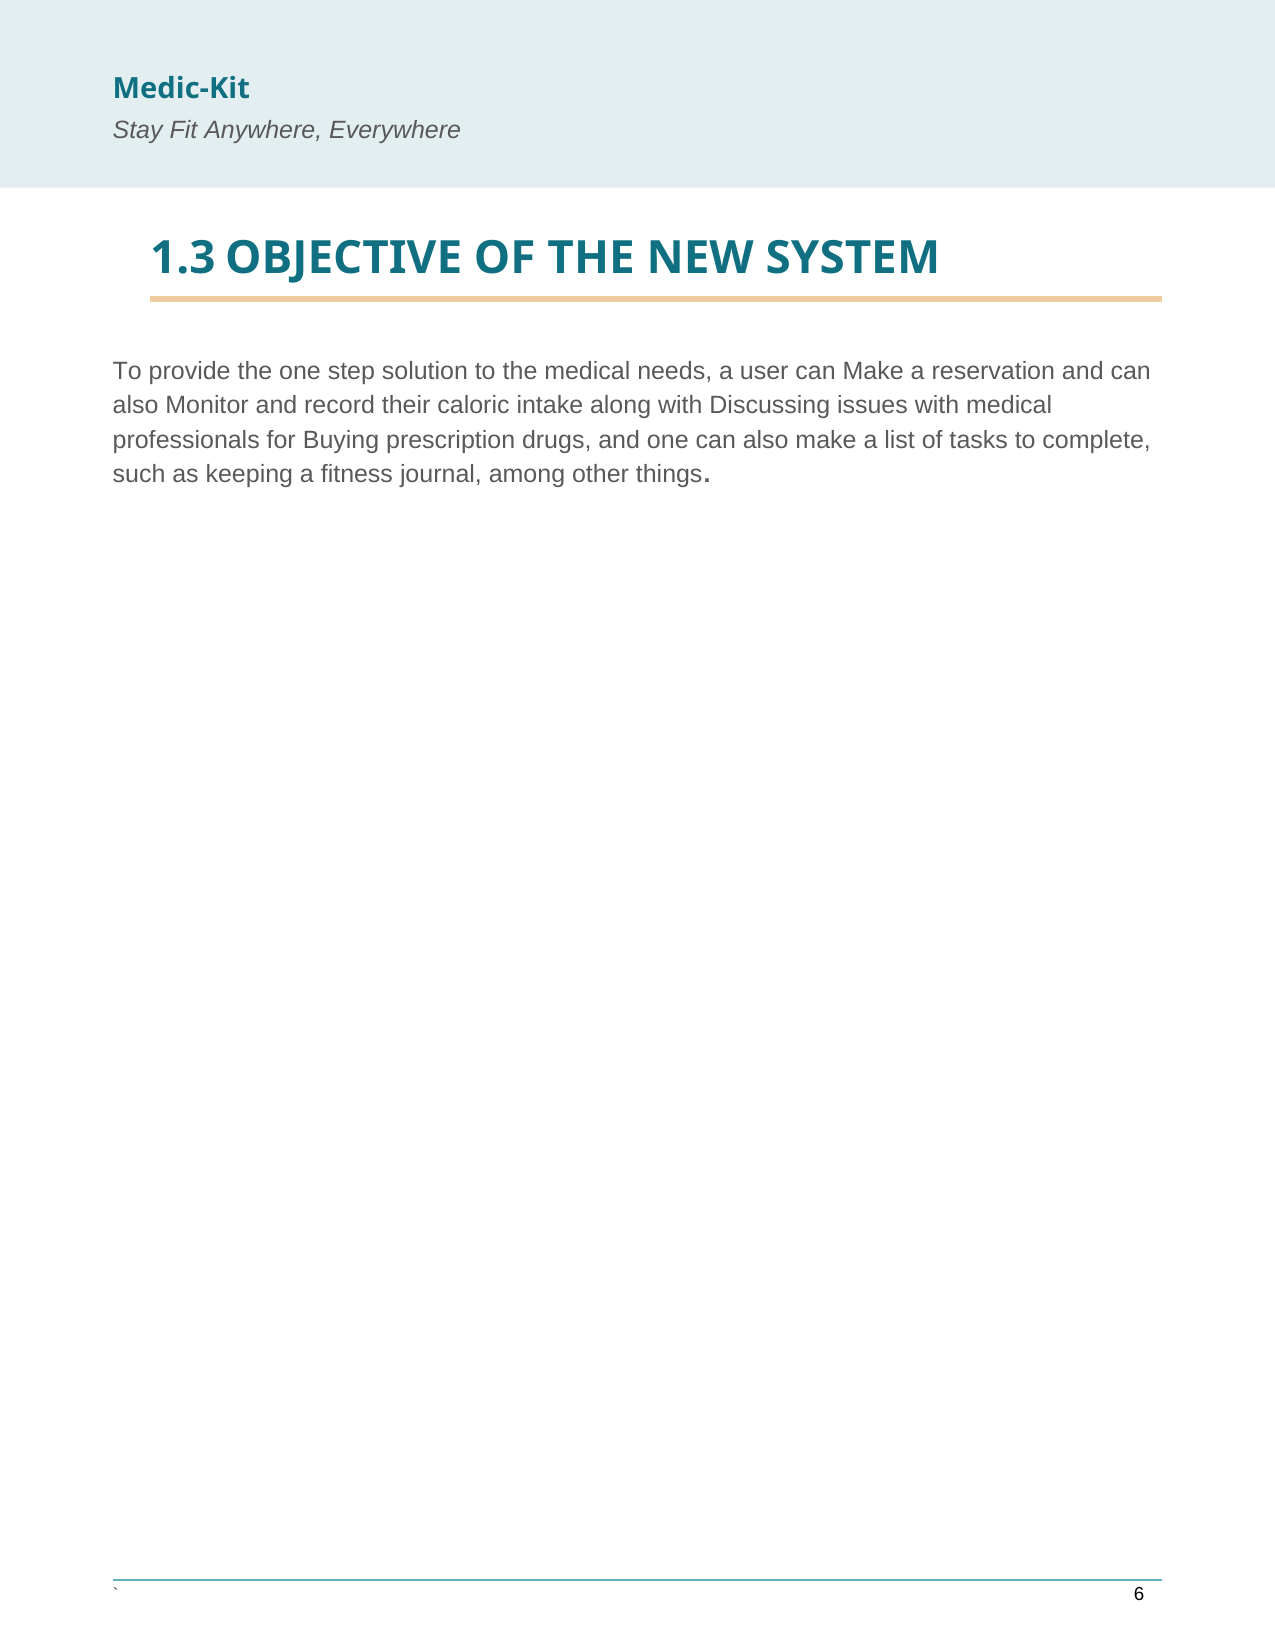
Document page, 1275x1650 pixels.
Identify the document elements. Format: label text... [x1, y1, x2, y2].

text To provide the one step solution to the medical needs, a user can Make a reservation and can also Monitor and record their caloric intake along with Discussing issues with medical professionals for Buying prescription drugs, and one can also make a list of tasks to complete, such as keeping a fitness journal, among other things. [112, 356, 1162, 488]
subtitle objective of the new system [150, 225, 1162, 296]
